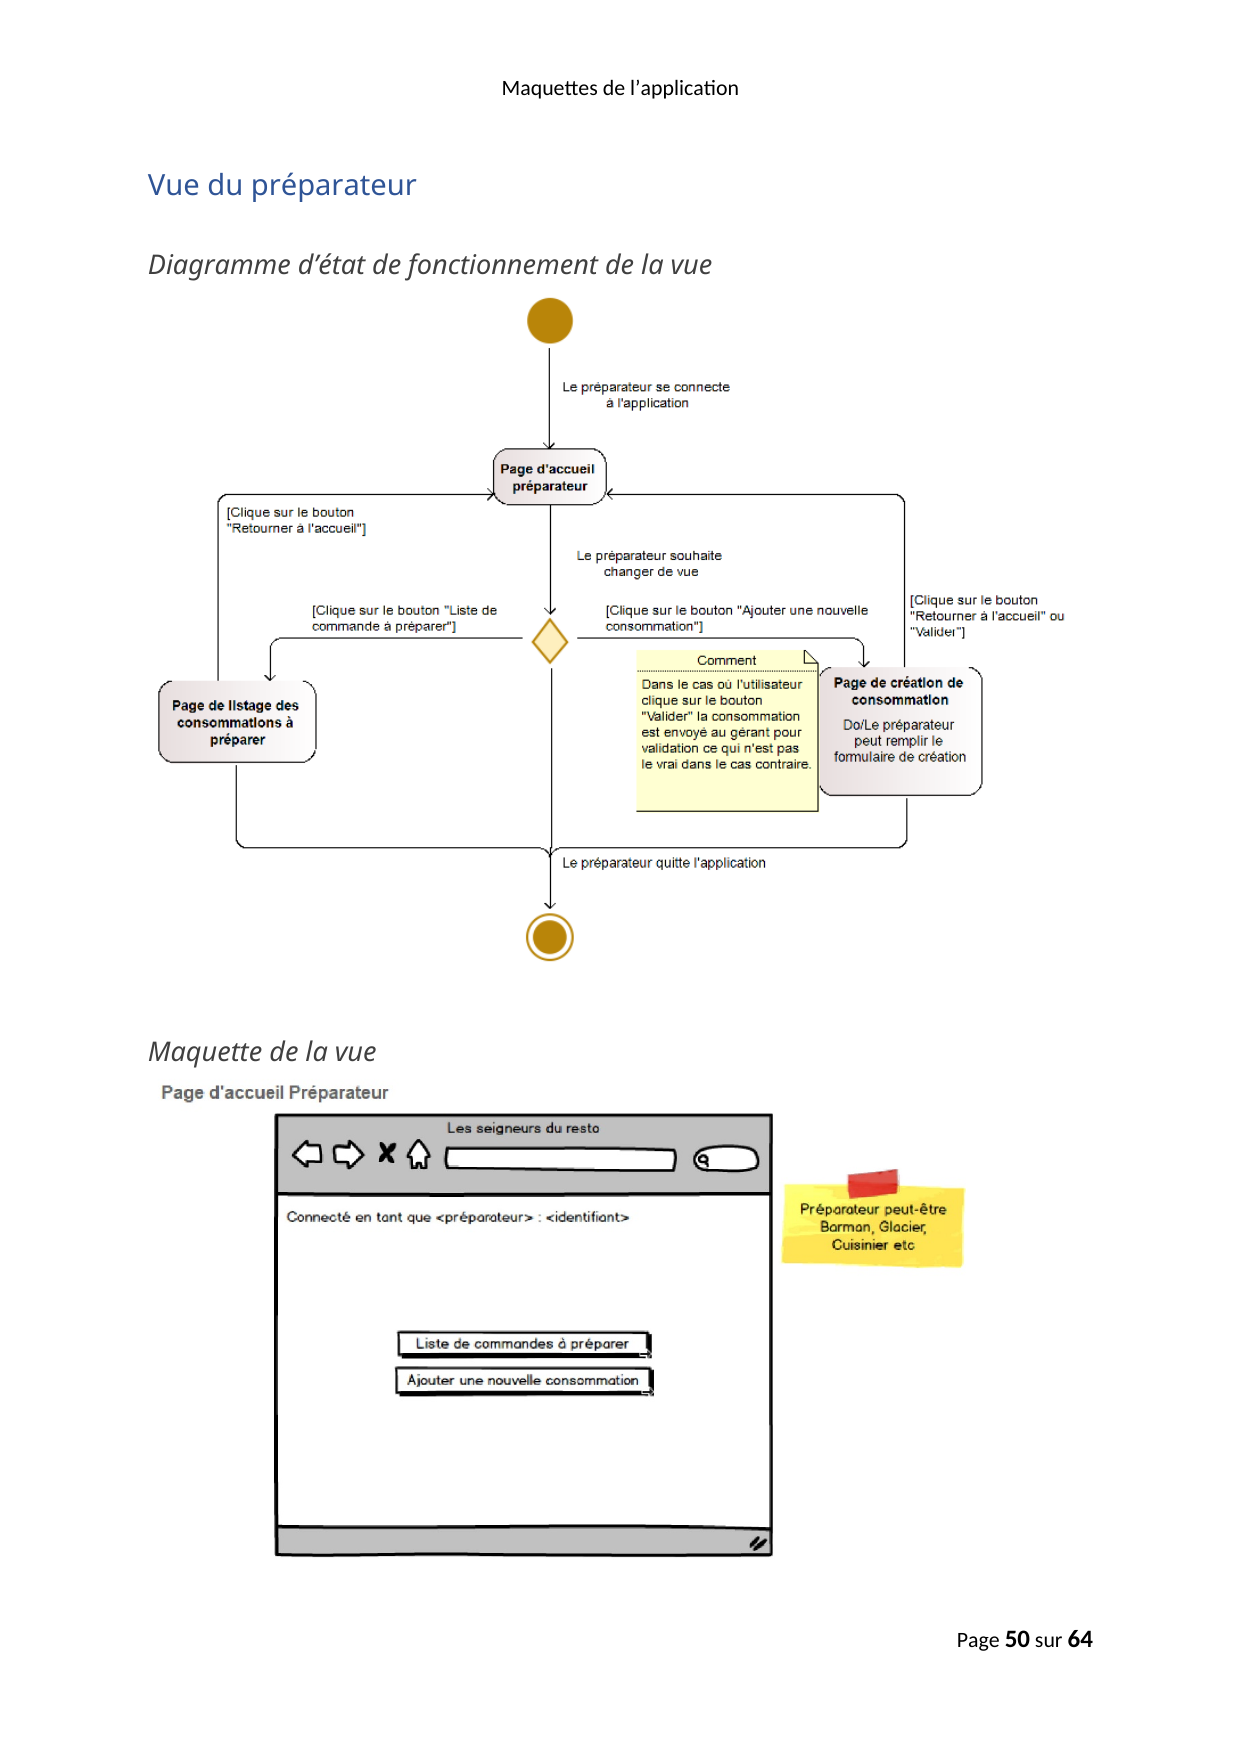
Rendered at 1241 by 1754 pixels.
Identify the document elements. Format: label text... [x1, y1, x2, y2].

subtitle Maquette de la vue [148, 1032, 1093, 1069]
subtitle Vue du préparateur [148, 164, 1093, 204]
subtitle Diagramme d’état de fonctionnement de la vue [148, 246, 1093, 282]
picture [147, 282, 1093, 976]
picture [147, 1068, 966, 1564]
